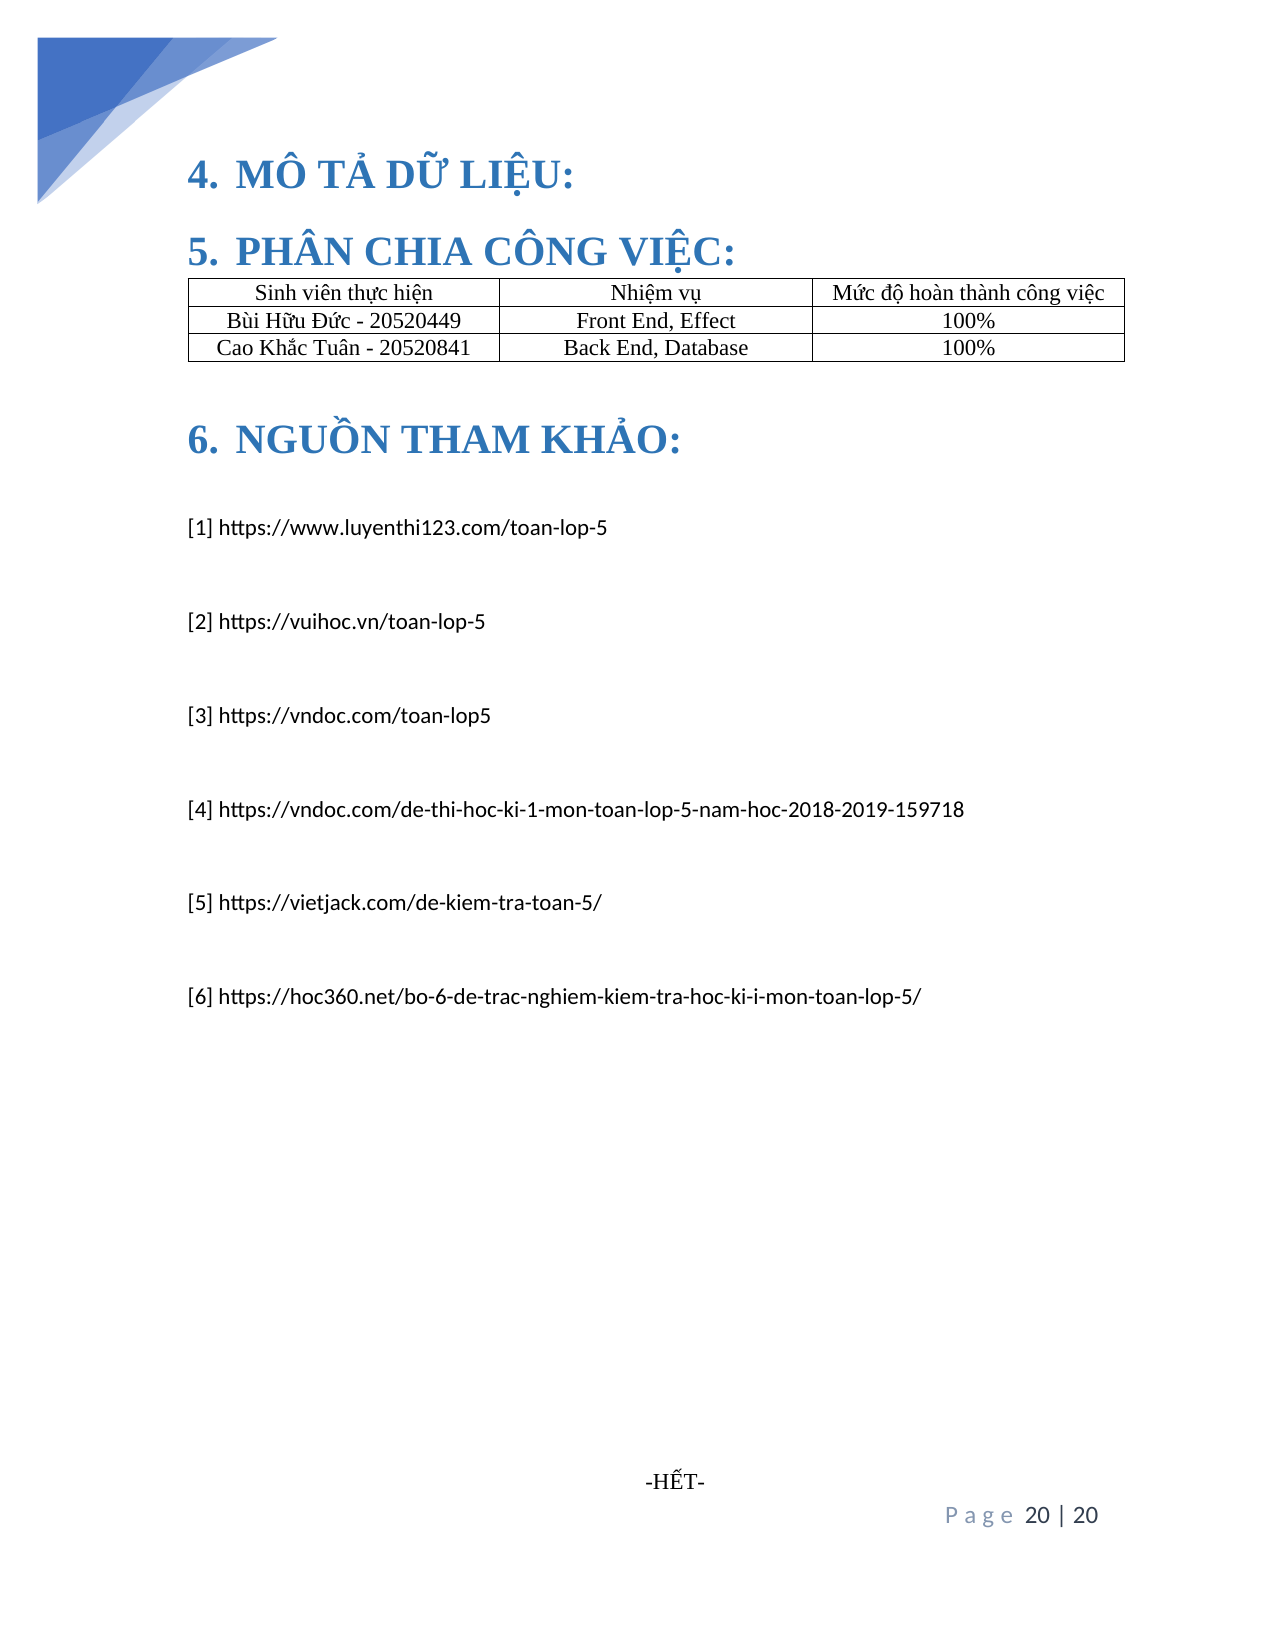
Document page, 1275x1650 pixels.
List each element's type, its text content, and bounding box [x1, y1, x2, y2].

table_cell 100% [813, 334, 1124, 361]
text [4] https://vndoc.com/de-thi-hoc-ki-1-mon-toan-lop-5-nam-hoc-2018-2019-159718 [150, 795, 1125, 823]
table_header Nhiệm vụ [500, 279, 812, 306]
text -HẾT- [225, 1468, 1125, 1494]
subtitle MÔ TẢ DỮ LIỆU: [187, 150, 1125, 198]
table_cell 100% [813, 307, 1124, 333]
text [1] https://www.luyenthi123.com/toan-lop-5 [150, 513, 1125, 542]
table_header Sinh viên thực hiện [189, 279, 499, 306]
text [6] https://hoc360.net/bo-6-de-trac-nghiem-kiem-tra-hoc-ki-i-mon-toan-lop-5/ [150, 982, 1125, 1010]
text [2] https://vuihoc.vn/toan-lop-5 [150, 607, 1125, 635]
subtitle PHÂN CHIA CÔNG VIỆC: [187, 227, 1125, 274]
table_cell Front End, Effect [500, 307, 812, 333]
table_cell Back End, Database [500, 334, 812, 361]
table_cell Cao Khắc Tuân - 20520841 [189, 334, 499, 361]
text [5] https://vietjack.com/de-kiem-tra-toan-5/ [150, 888, 1125, 917]
table_header Mức độ hoàn thành công việc [813, 279, 1124, 306]
subtitle NGUỒN THAM KHẢO: [187, 415, 1125, 463]
text [3] https://vndoc.com/toan-lop5 [150, 701, 1125, 729]
picture [37, 37, 279, 206]
table_cell Bùi Hữu Đức - 20520449 [189, 307, 499, 333]
